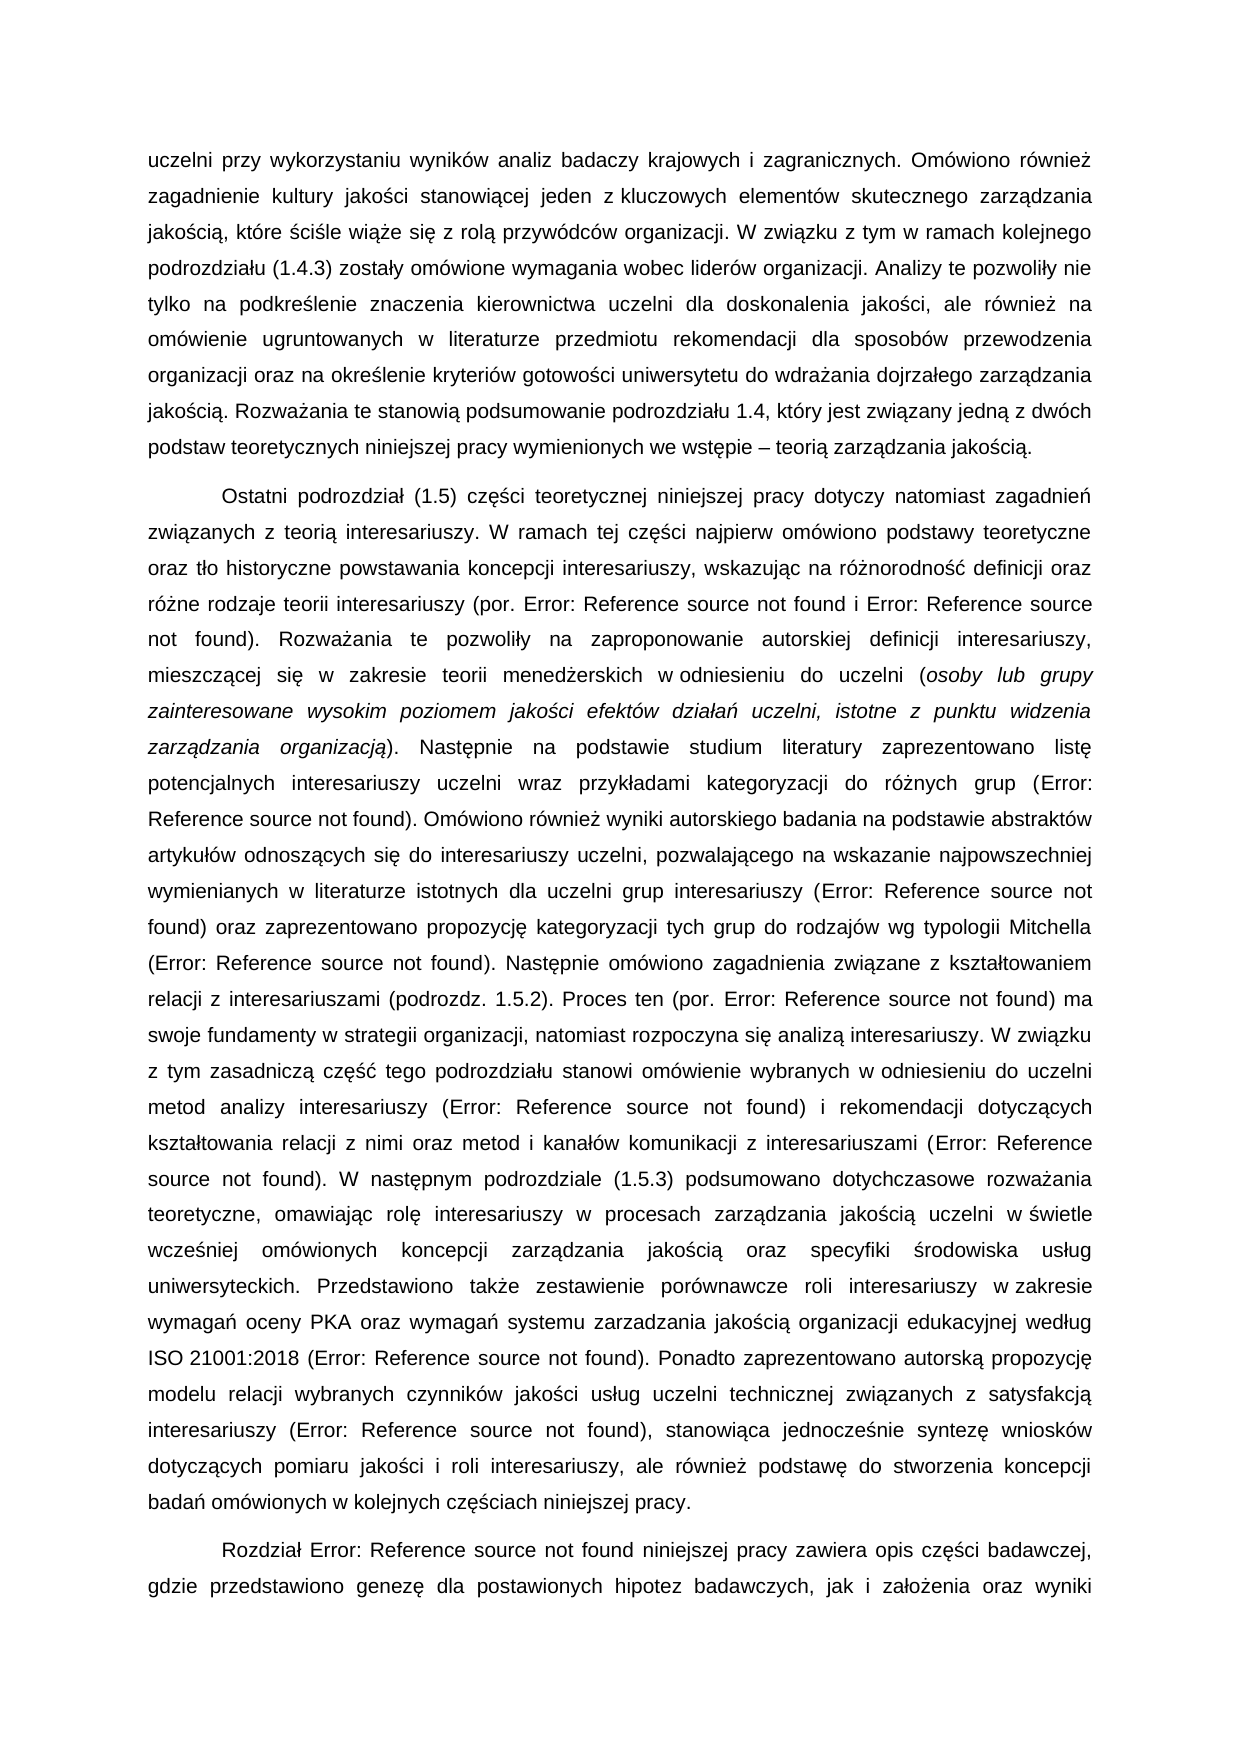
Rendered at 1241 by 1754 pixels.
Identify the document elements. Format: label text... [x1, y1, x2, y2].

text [148, 1538, 1093, 1598]
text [148, 148, 1093, 459]
